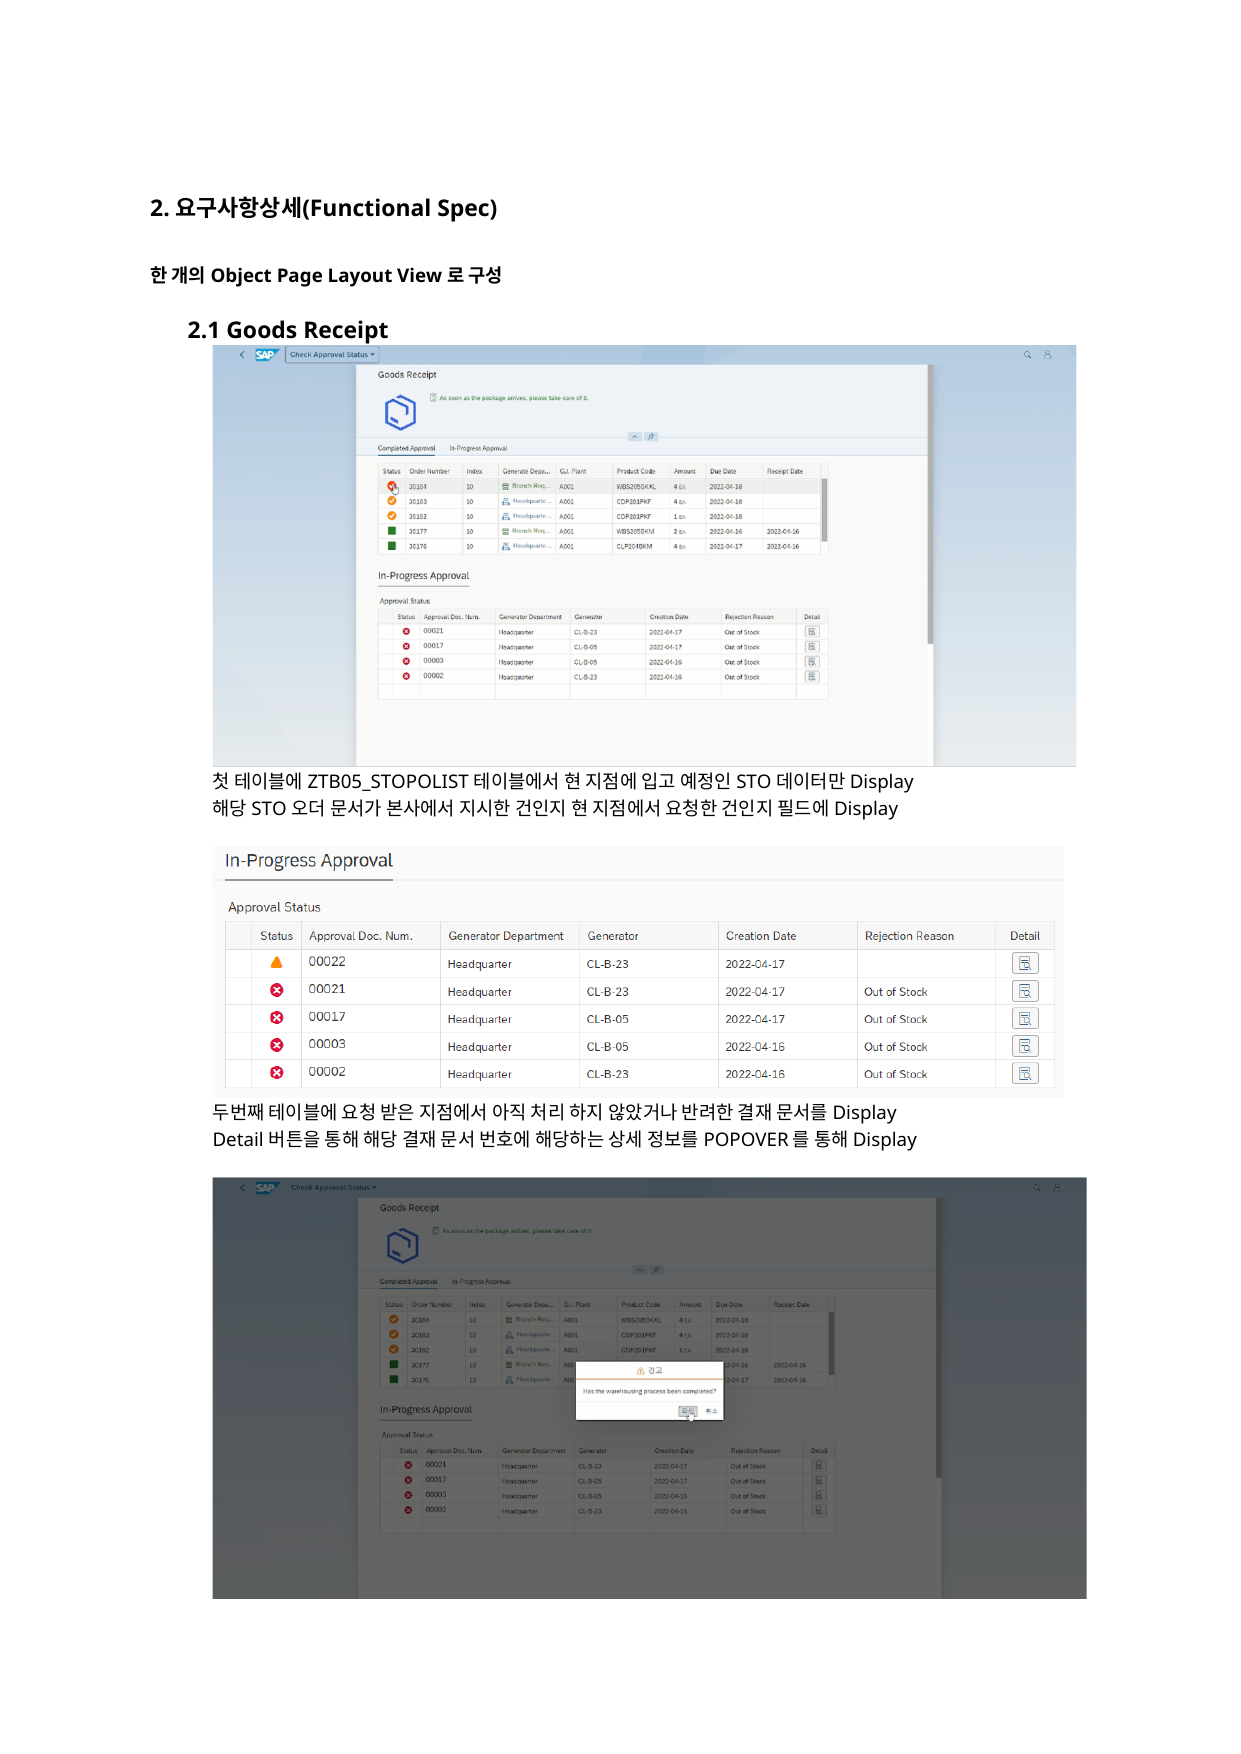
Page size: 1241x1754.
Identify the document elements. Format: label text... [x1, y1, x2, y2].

text 두번째 테이블에 요청 받은 지점에서 아직 처리 하지 않았거나 반려한 결재 문서를 Display [212, 1097, 1090, 1124]
picture [212, 846, 1064, 1098]
text 2. 요구사항상세(Functional Spec) [150, 190, 1090, 223]
text 첫 테이블에 ZTB05_STOPOLIST 테이블에서 현 지점에 입고 예정인 STO 데이터만 Display [212, 767, 1090, 794]
text Detail 버튼을 통해 해당 결재 문서 번호에 해당하는 상세 정보를 POPOVER를 통해 Display [212, 1124, 1090, 1152]
picture [212, 345, 1077, 767]
text 한 개의 Object Page Layout View 로 구성 [150, 261, 1090, 288]
picture [212, 1177, 1087, 1599]
text 2.1 Goods Receipt [187, 314, 1090, 345]
text 해당 STO 오더 문서가 본사에서 지시한 건인지 현 지점에서 요청한 건인지 필드에 Display [212, 794, 1090, 821]
